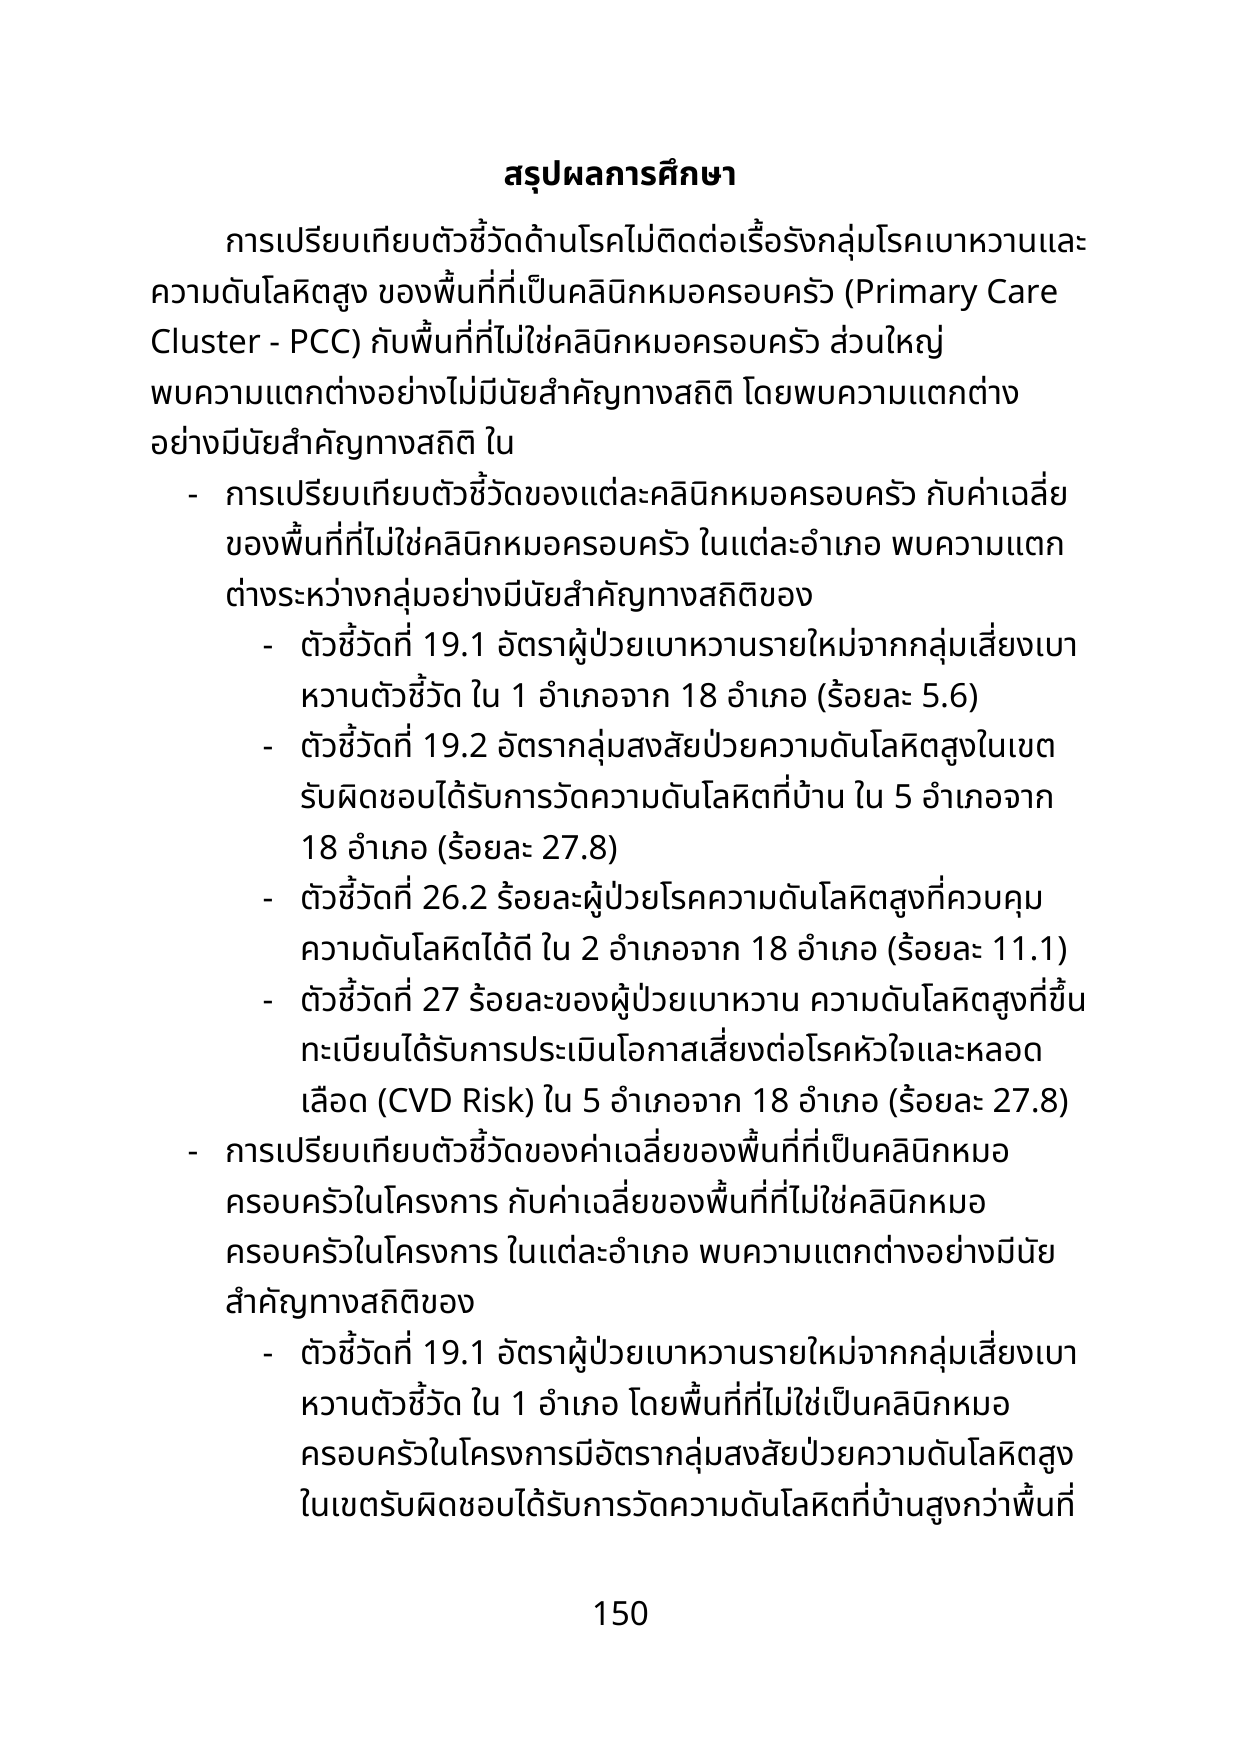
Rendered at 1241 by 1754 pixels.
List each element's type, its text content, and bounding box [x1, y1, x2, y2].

list การเปรียบเทียบตัวชี้วัดของแต่ละคลินิกหมอครอบครัว กับค่าเฉลี่ยของพื้นที่ที่ไม่ใช่คลินิกหมอครอบครัว ในแต่ละอำเภอ พบความแตกต่างระหว่างกลุ่มอย่างมีนัยสำคัญทางสถิติของ [187, 469, 1090, 621]
list ตัวชี้วัดที่ 27 ร้อยละของผู้ป่วยเบาหวาน ความดันโลหิตสูงที่ขึ้นทะเบียนได้รับการประเมินโอกาสเสี่ยงต่อโรคหัวใจและหลอดเลือด (CVD Risk) ใน 5 อำเภอจาก 18 อำเภอ (ร้อยละ 27.8) [262, 975, 1090, 1127]
text สรุปผลการศึกษา [150, 150, 1090, 200]
list ตัวชี้วัดที่ 19.1 อัตราผู้ป่วยเบาหวานรายใหม่จากกลุ่มเสี่ยงเบาหวานตัวชี้วัด ใน 1 อำเภอจาก 18 อำเภอ (ร้อยละ 5.6) [262, 621, 1090, 722]
text การเปรียบเทียบตัวชี้วัดด้านโรคไม่ติดต่อเรื้อรังกลุ่มโรคเบาหวานและความดันโลหิตสูง ของพื้นที่ที่เป็นคลินิกหมอครอบครัว (Primary Care Cluster - PCC) กับพื้นที่ที่ไม่ใช่คลินิกหมอครอบครัว ส่วนใหญ่ พบความแตกต่างอย่างไม่มีนัยสำคัญทางสถิติ โดยพบความแตกต่างอย่างมีนัยสำคัญทางสถิติ ใน [150, 217, 1090, 469]
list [262, 1329, 1090, 1531]
list การเปรียบเทียบตัวชี้วัดของค่าเฉลี่ยของพื้นที่ที่เป็นคลินิกหมอครอบครัวในโครงการ กับค่าเฉลี่ยของพื้นที่ที่ไม่ใช่คลินิกหมอครอบครัวในโครงการ ในแต่ละอำเภอ พบความแตกต่างอย่างมีนัยสำคัญทางสถิติของ [187, 1127, 1090, 1329]
list ตัวชี้วัดที่ 26.2 ร้อยละผู้ป่วยโรคความดันโลหิตสูงที่ควบคุมความดันโลหิตได้ดี ใน 2 อำเภอจาก 18 อำเภอ (ร้อยละ 11.1) [262, 874, 1090, 975]
list ตัวชี้วัดที่ 19.2 อัตรากลุ่มสงสัยป่วยความดันโลหิตสูงในเขตรับผิดชอบได้รับการวัดความดันโลหิตที่บ้าน ใน 5 อำเภอจาก 18 อำเภอ (ร้อยละ 27.8) [262, 722, 1090, 874]
